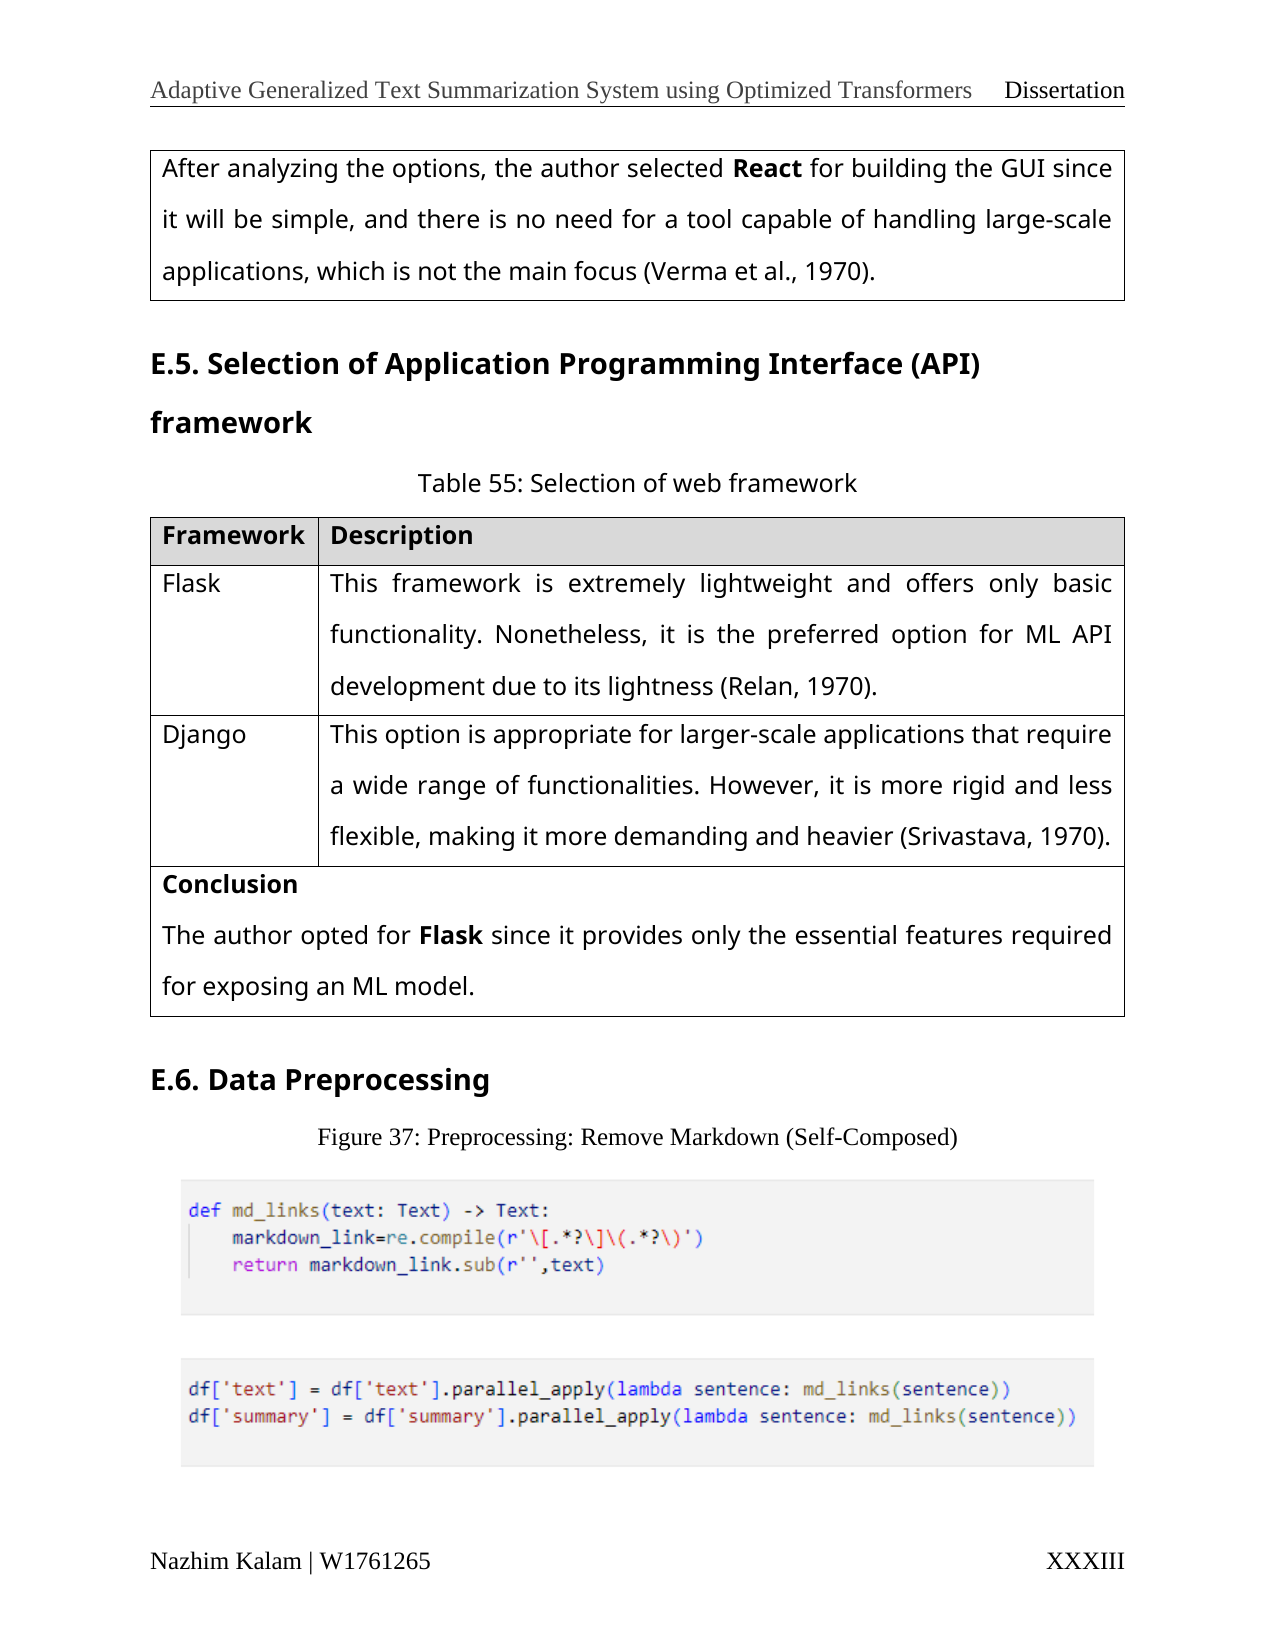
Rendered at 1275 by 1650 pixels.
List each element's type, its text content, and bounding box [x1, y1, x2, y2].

table_cell This option is appropriate for larger-scale applications that require a wide range of functionalities. However, it is more rigid and less flexible, making it more demanding and heavier (Srivastava, 1970). [319, 716, 1124, 866]
table_cell Django [151, 716, 318, 866]
picture [180, 1167, 1095, 1477]
table_cell Flask [151, 566, 318, 715]
table_header Description [319, 518, 1124, 565]
subtitle E.5. Selection of Application Programming Interface (API) framework [150, 343, 1125, 442]
subtitle E.6. Data Preprocessing [150, 1059, 1125, 1098]
table_header Framework [151, 518, 318, 565]
table_cell Conclusion The author opted for Flask since it provides only the essential features required for exposing an ML model. [151, 867, 1124, 1016]
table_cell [151, 151, 1124, 300]
text Figure 37: Preprocessing: Remove Markdown (Self-Composed) [150, 1122, 1125, 1151]
text Table 55: Selection of web framework [150, 466, 1125, 500]
table_cell This framework is extremely lightweight and offers only basic functionality. Nonetheless, it is the preferred option for ML API development due to its lightness (Relan, 1970). [319, 566, 1124, 715]
